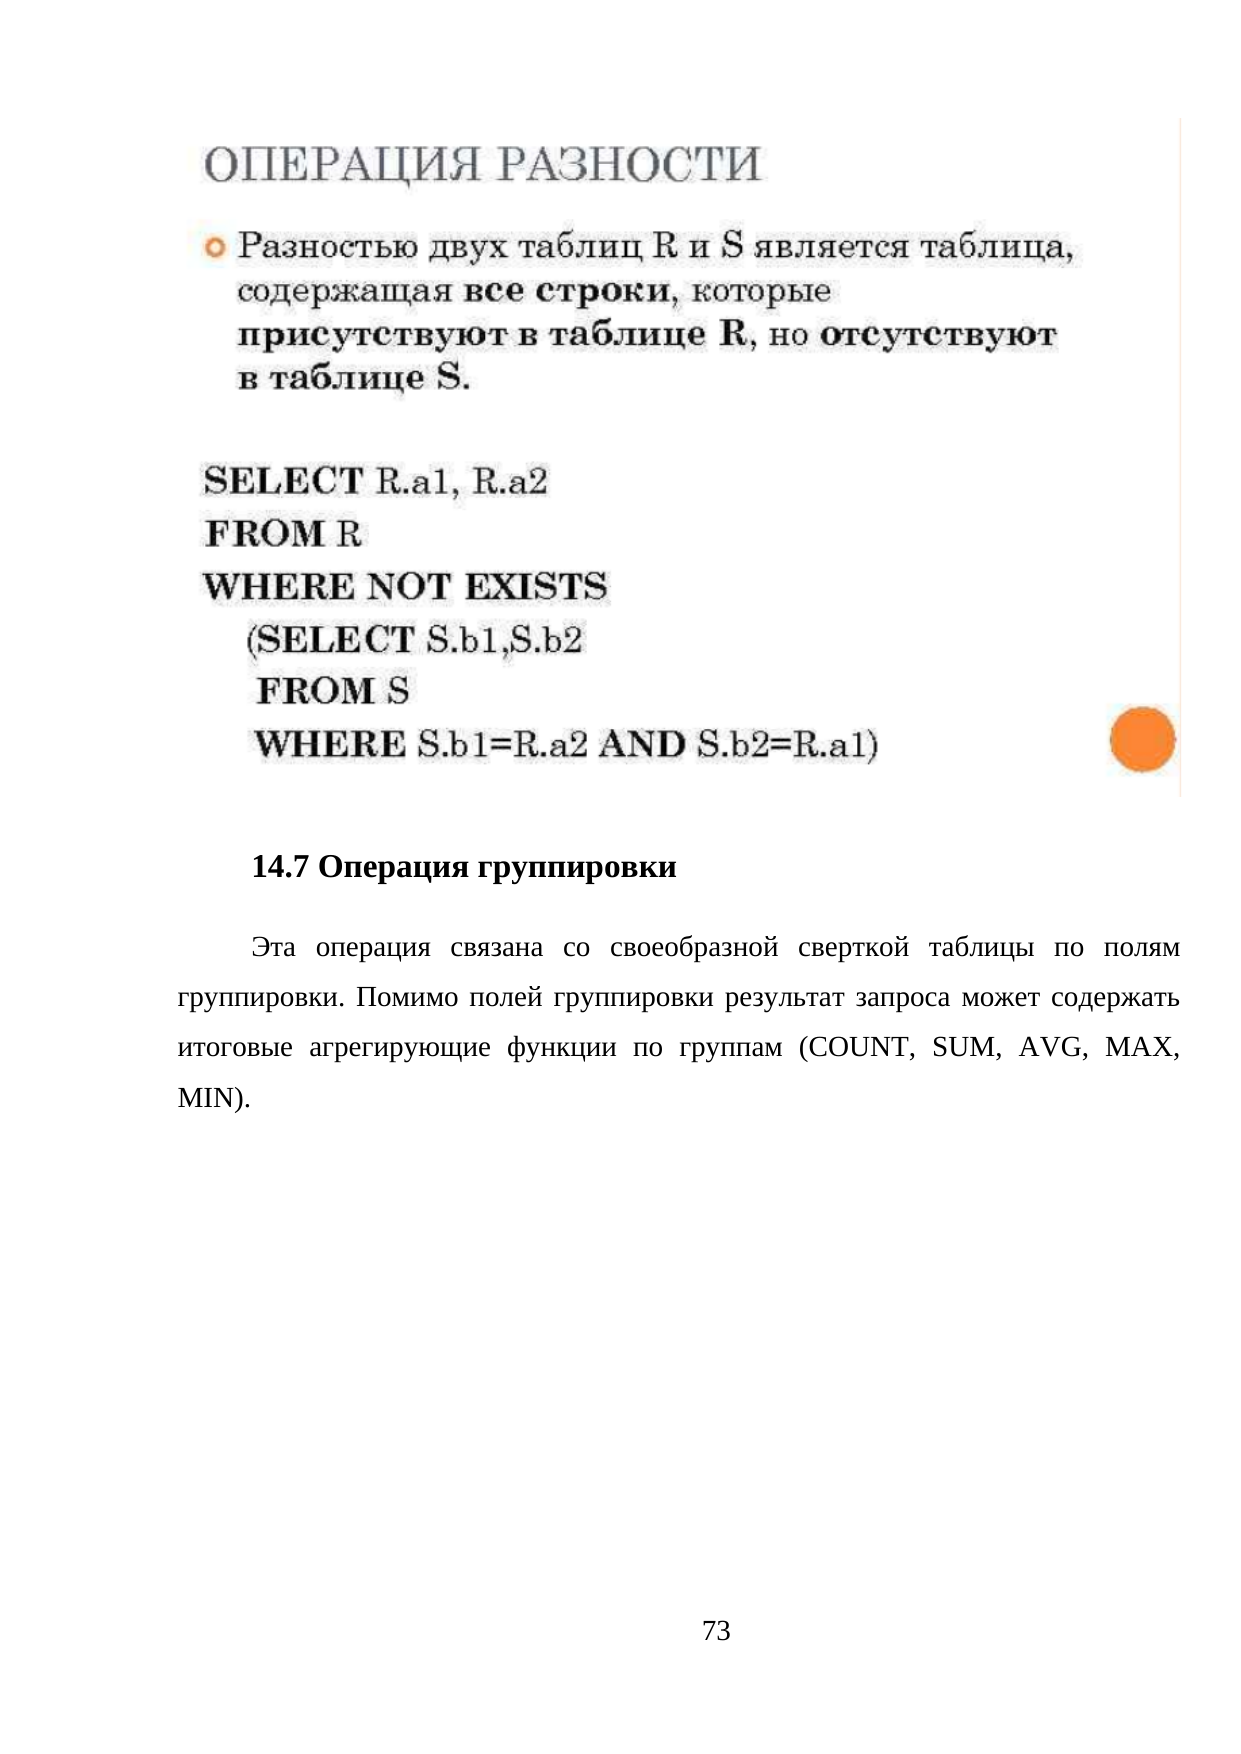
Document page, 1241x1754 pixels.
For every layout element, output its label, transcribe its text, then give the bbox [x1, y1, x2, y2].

text Эта операция связана со своеобразной сверткой таблицы по полям группировки. Помимо полей группировки результат запроса может содержать итоговые агрегирующие функции по группам (COUNT, SUM, AVG, MAX, MIN). [177, 929, 1181, 1113]
picture [177, 118, 1182, 797]
subtitle 14.7 Операция группировки [177, 846, 1181, 885]
